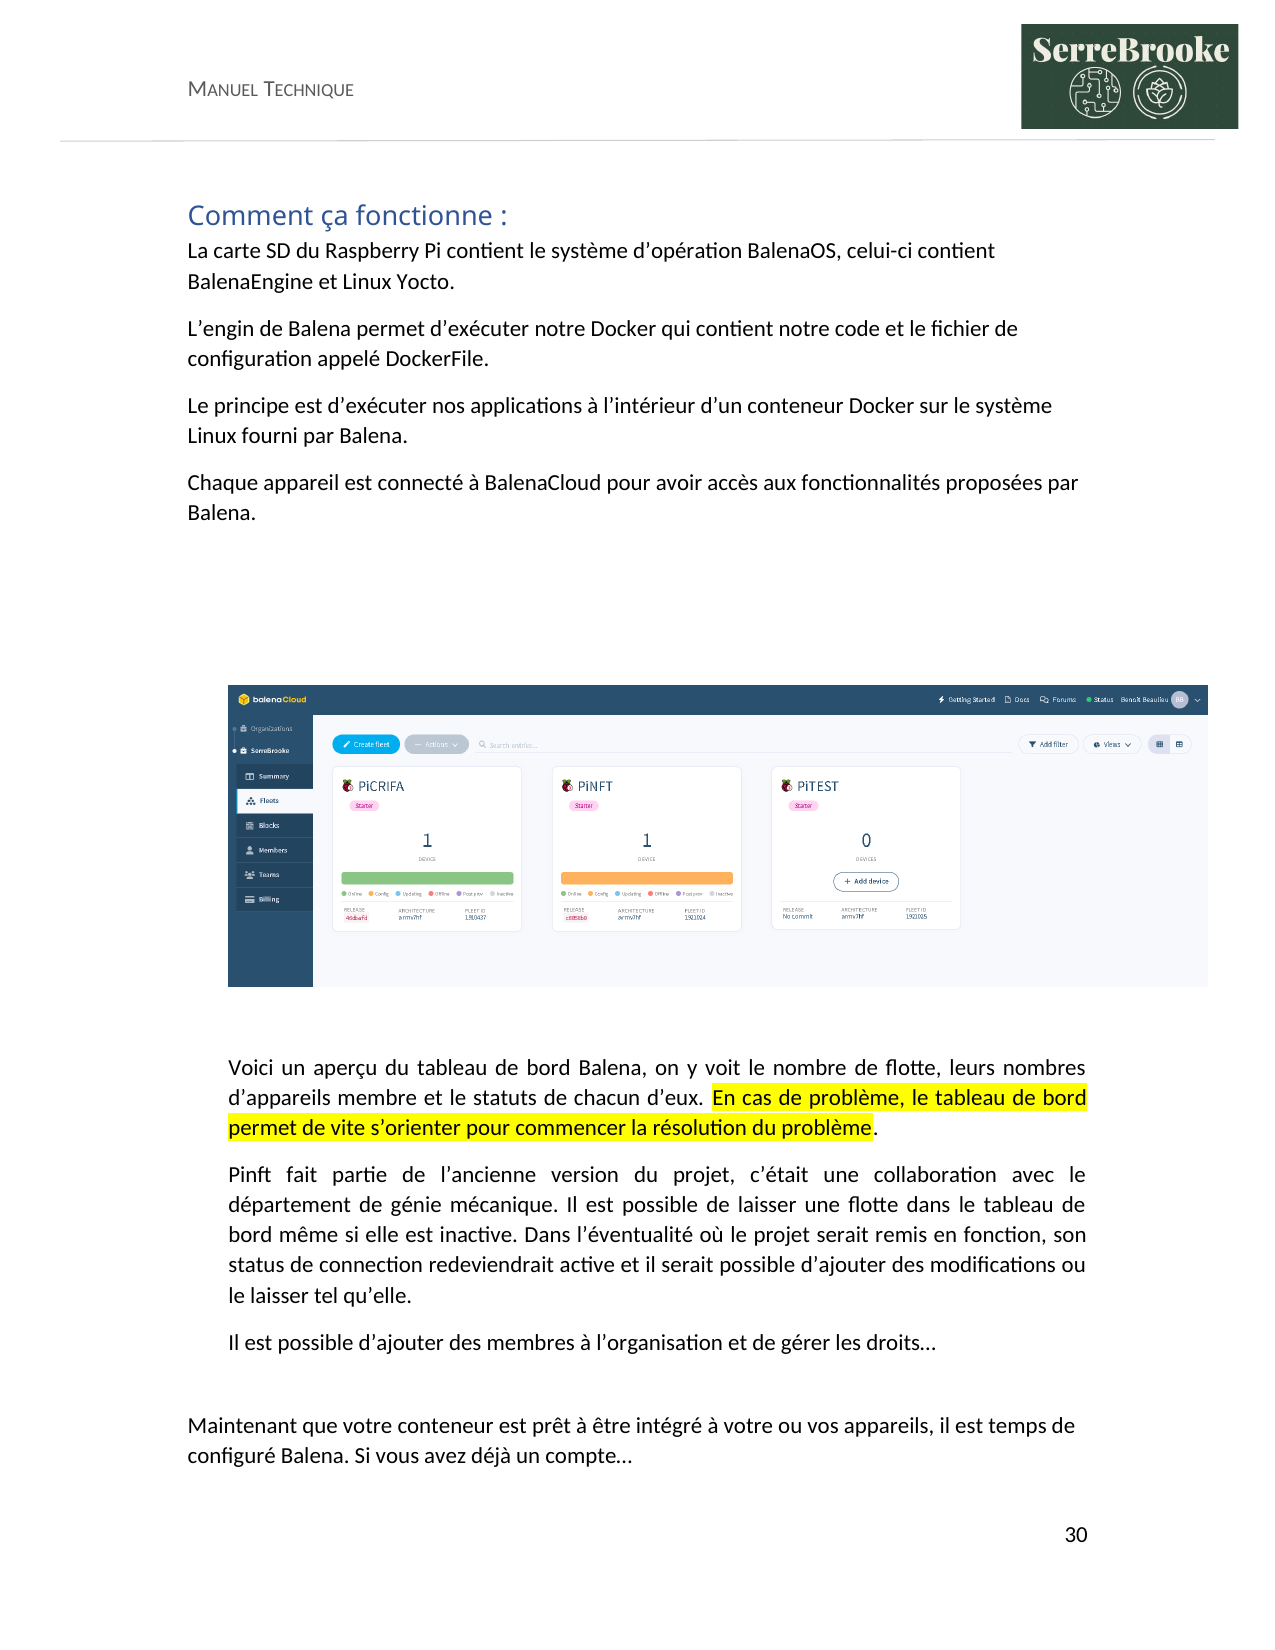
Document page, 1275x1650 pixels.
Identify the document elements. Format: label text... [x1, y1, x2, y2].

text Pinft fait partie de l’ancienne version du projet, c’était une collaboration avec le département de génie mécanique. Il est possible de laisser une flotte dans le tableau de bord même si elle est inactive. Dans l’éventualité où le projet serait remis en fonction, son status de connection redeviendrait active et il serait possible d’ajouter des modifications ou le laisser tel qu’elle. [228, 1160, 1087, 1309]
text Le principe est d’exécuter nos applications à l’intérieur d’un conteneur Docker sur le système Linux fourni par Balena. [187, 391, 1087, 449]
text Il est possible d’ajouter des membres à l’organisation et de gérer les droits… [228, 1328, 1087, 1356]
text Maintenant que votre conteneur est prêt à être intégré à votre ou vos appareils, il est temps de configuré Balena. Si vous avez déjà un compte… [187, 1411, 1087, 1469]
text Chaque appareil est connecté à BalenaCloud pour avoir accès aux fonctionnalités proposées par Balena. [187, 468, 1087, 526]
picture [1021, 24, 1239, 129]
subtitle Comment ça fonctionne : [187, 197, 1087, 234]
text La carte SD du Raspberry Pi contient le système d’opération BalenaOS, celui-ci contient BalenaEngine et Linux Yocto. [187, 237, 1087, 295]
text Voici un aperçu du tableau de bord Balena, on y voit le nombre de flotte, leurs nombres d’appareils membre et le statuts de chacun d’eux. En cas de problème, le tableau de bord permet de vite s’orienter pour commencer la résolution du problème. [228, 1053, 1087, 1141]
text L’engin de Balena permet d’exécuter notre Docker qui contient notre code et le fichier de configuration appelé DockerFile. [187, 314, 1087, 372]
picture [228, 685, 1208, 987]
